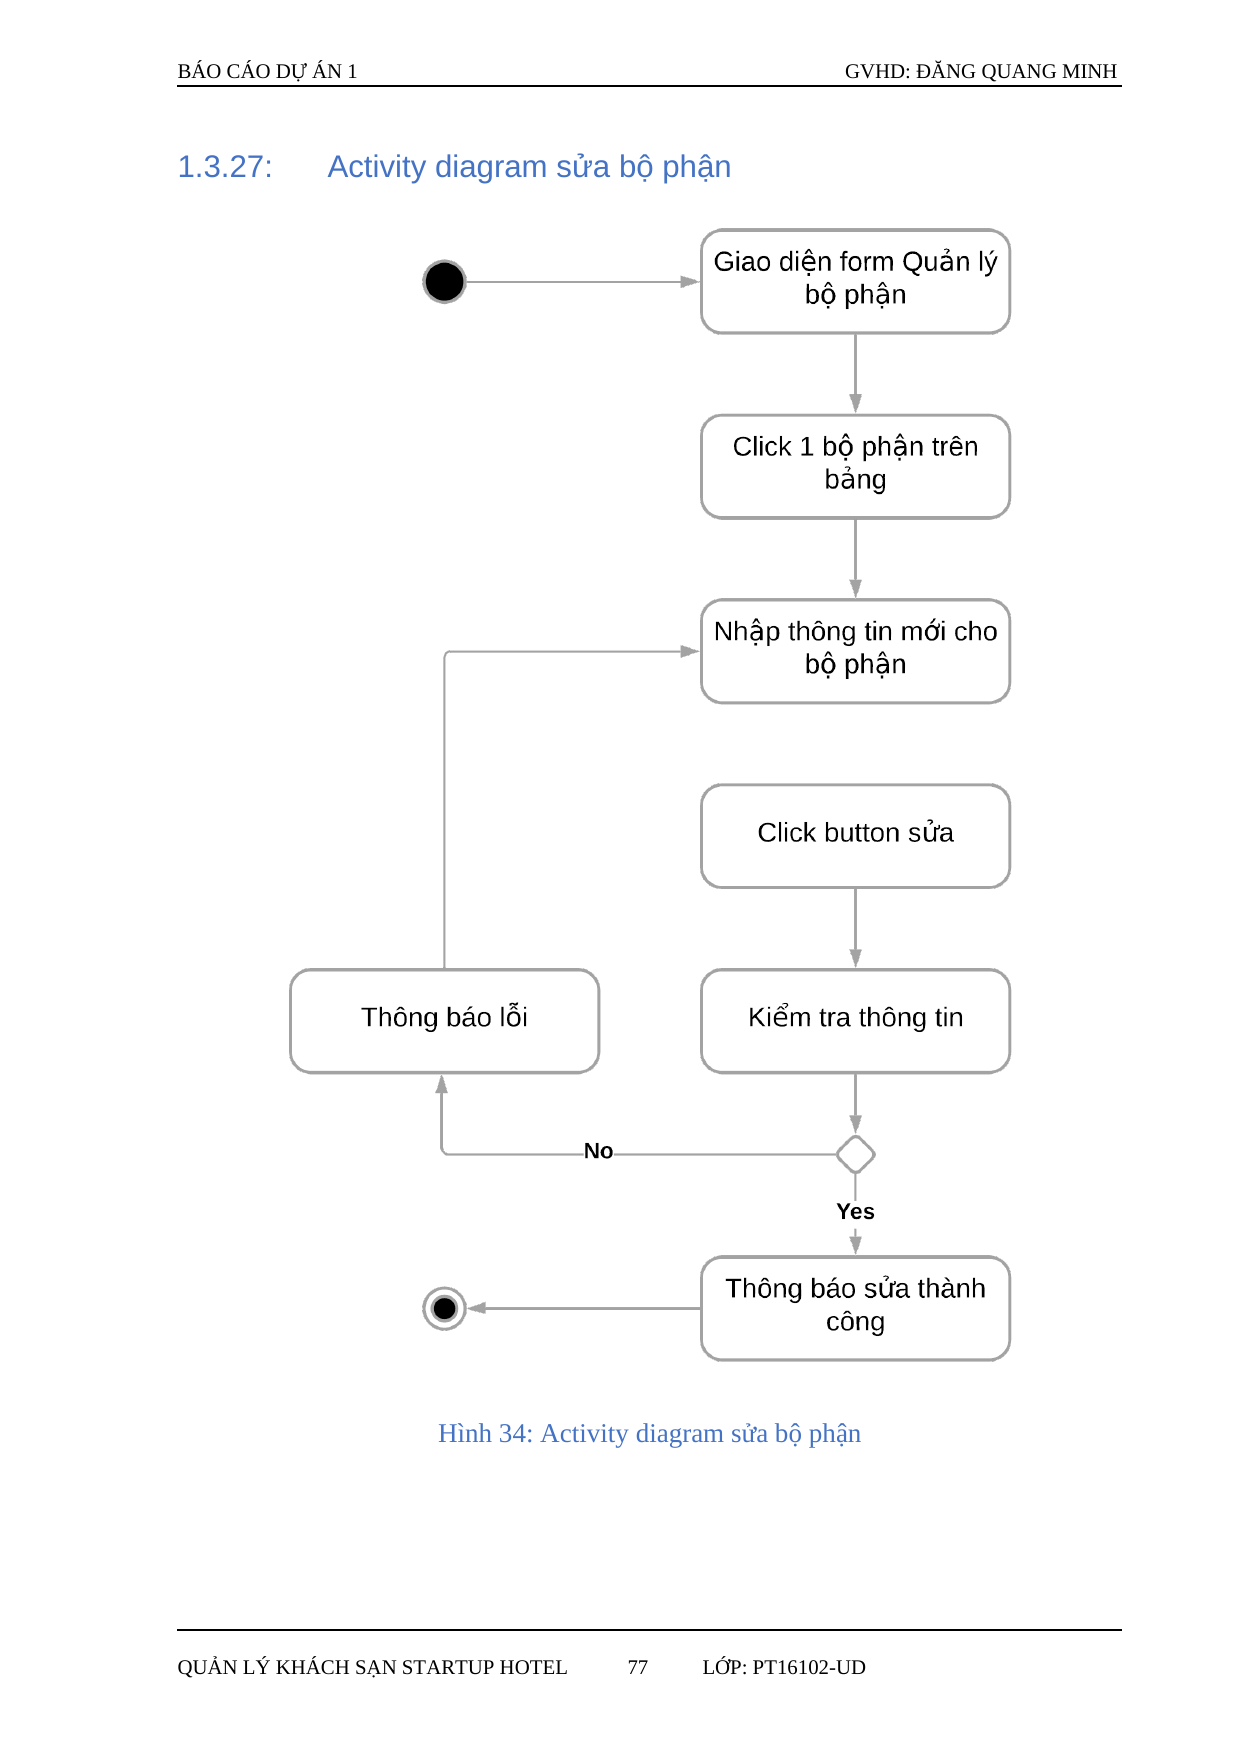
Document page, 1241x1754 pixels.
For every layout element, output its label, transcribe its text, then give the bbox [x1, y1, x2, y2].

subtitle Activity diagram sửa bộ phận [177, 148, 1122, 184]
text Hình 34: Activity diagram sửa bộ phận [177, 1418, 1122, 1449]
picture [249, 190, 1050, 1401]
